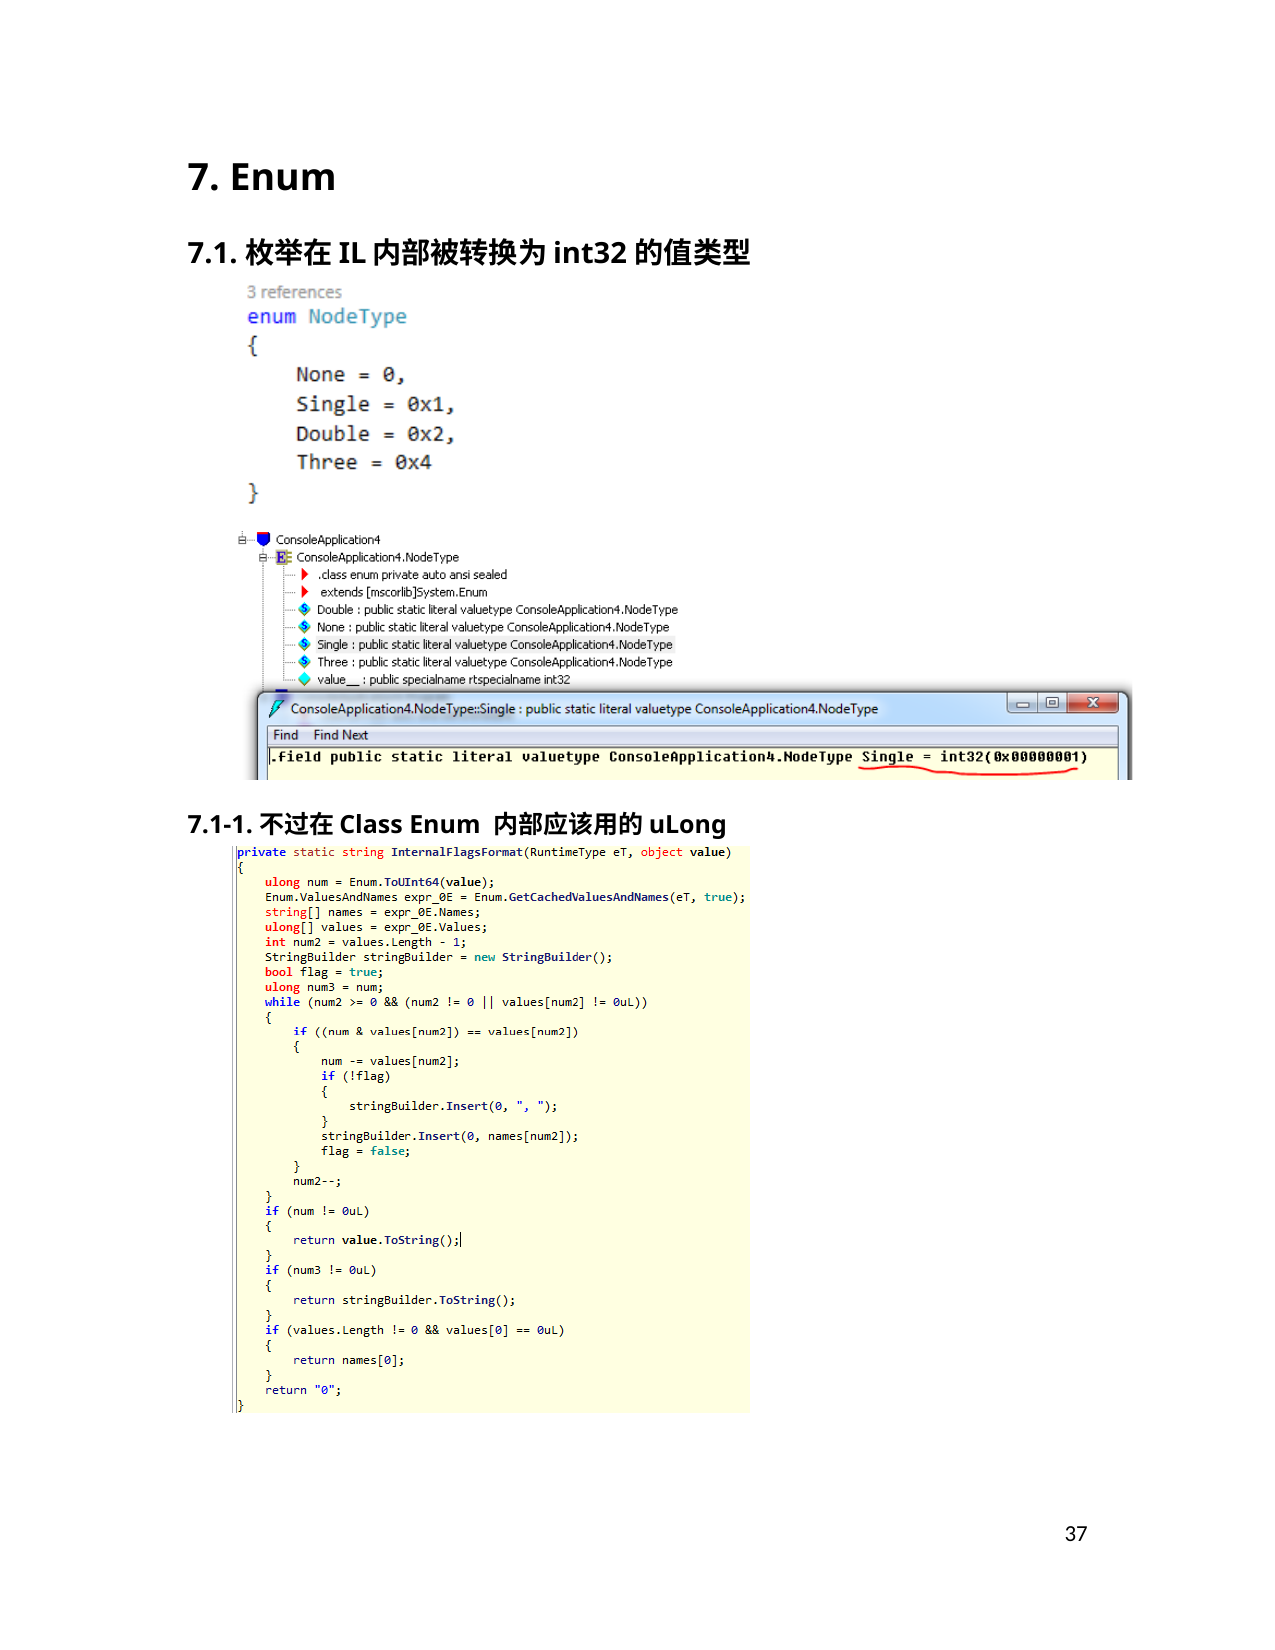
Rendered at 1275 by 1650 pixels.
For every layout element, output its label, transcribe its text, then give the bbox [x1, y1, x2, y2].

picture [232, 278, 466, 507]
picture [232, 531, 1133, 780]
subtitle 不过在Class Enum 内部应该用的uLong [187, 804, 1087, 841]
picture [232, 846, 750, 1413]
subtitle Enum [187, 150, 1087, 201]
subtitle 枚举在IL内部被转换为int32 的值类型 [187, 229, 1087, 272]
